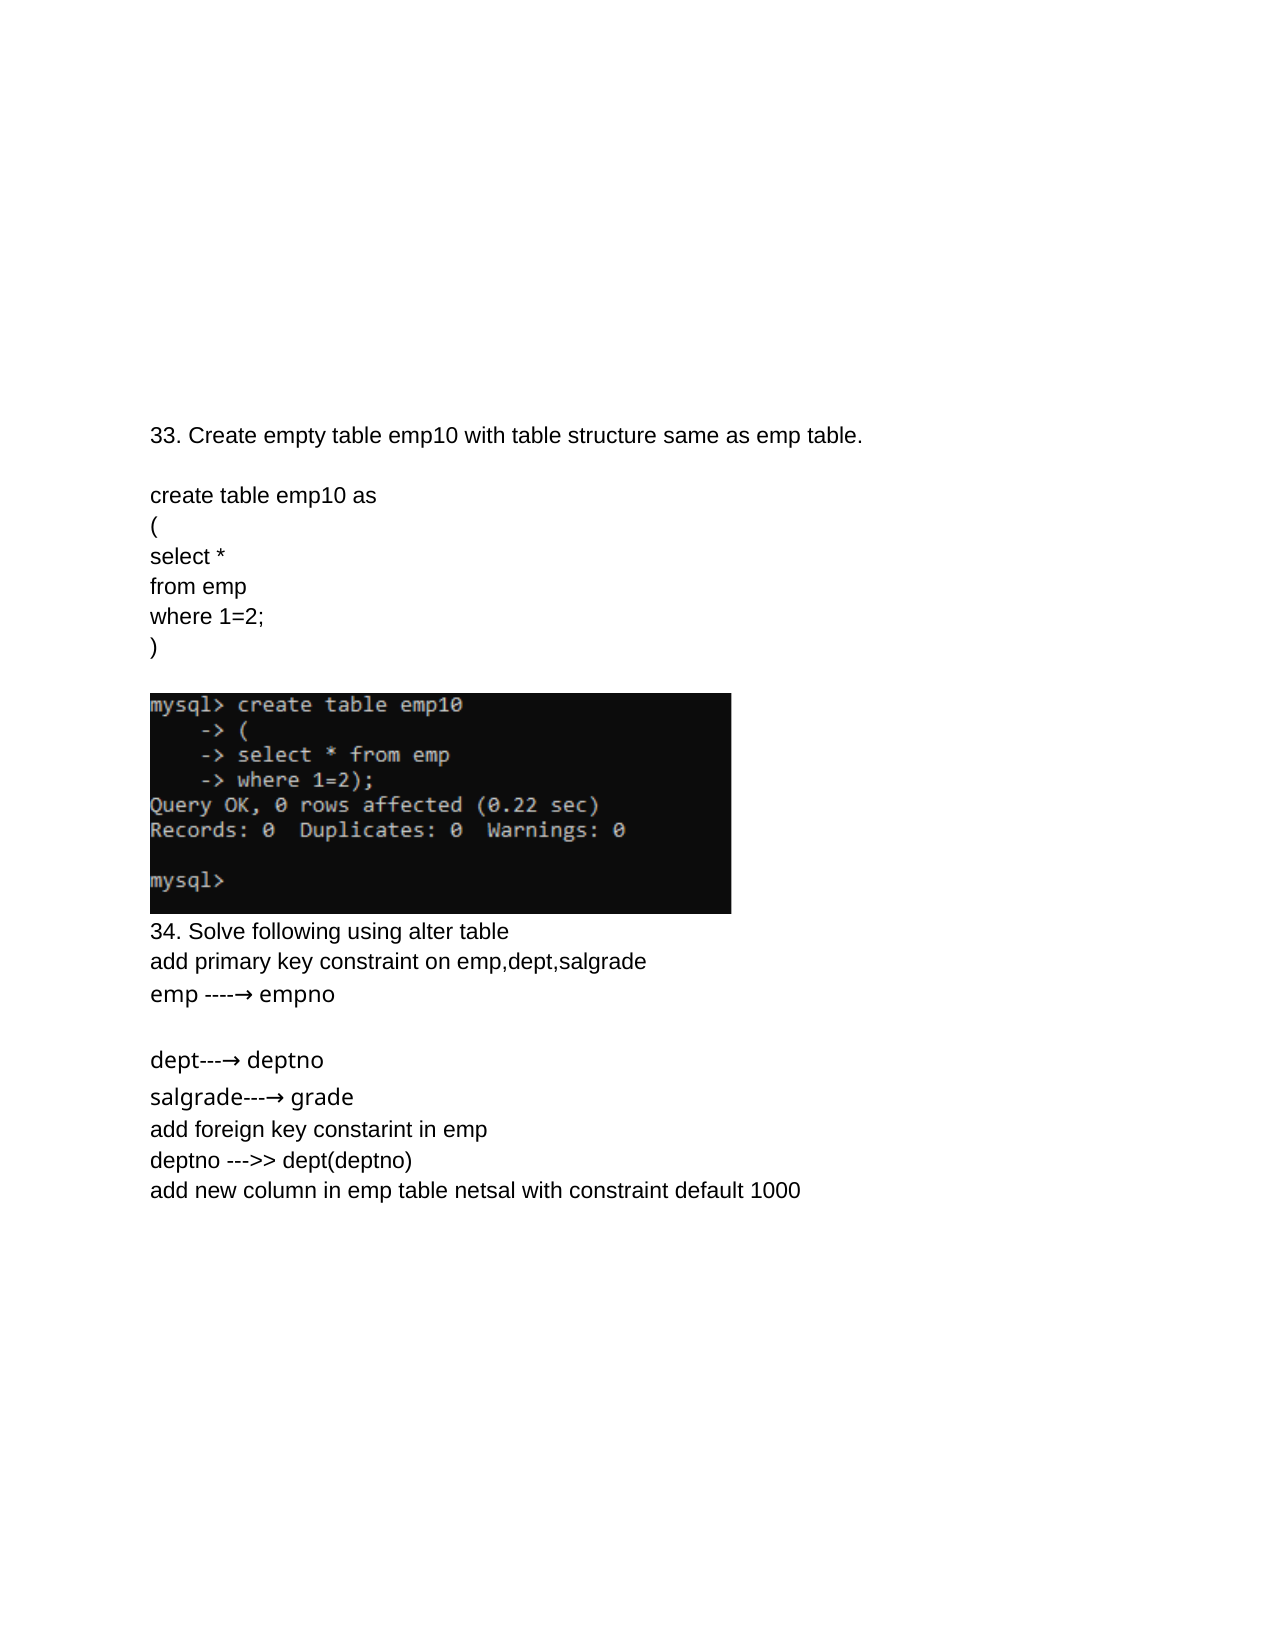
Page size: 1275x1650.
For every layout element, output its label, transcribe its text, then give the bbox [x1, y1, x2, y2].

text from emp [150, 573, 1125, 599]
picture [150, 693, 732, 914]
text dept---→ deptno [150, 1044, 1125, 1076]
text where 1=2; [150, 603, 1125, 629]
text add primary key constraint on emp,dept,salgrade [150, 948, 1125, 974]
text select * [150, 543, 1125, 569]
text ) [150, 633, 1125, 660]
text ( [150, 512, 1125, 539]
text add foreign key constarint in emp [150, 1116, 1125, 1143]
text salgrade---→ grade [150, 1080, 1125, 1112]
text add new column in emp table netsal with constraint default 1000 [150, 1177, 1125, 1203]
text create table emp10 as [150, 482, 1125, 509]
text 34. Solve following using alter table [150, 918, 1125, 944]
text 33. Create empty table emp10 with table structure same as emp table. [150, 422, 1125, 448]
text emp ----→ empno [150, 978, 1125, 1009]
text deptno --->> dept(deptno) [150, 1147, 1125, 1173]
